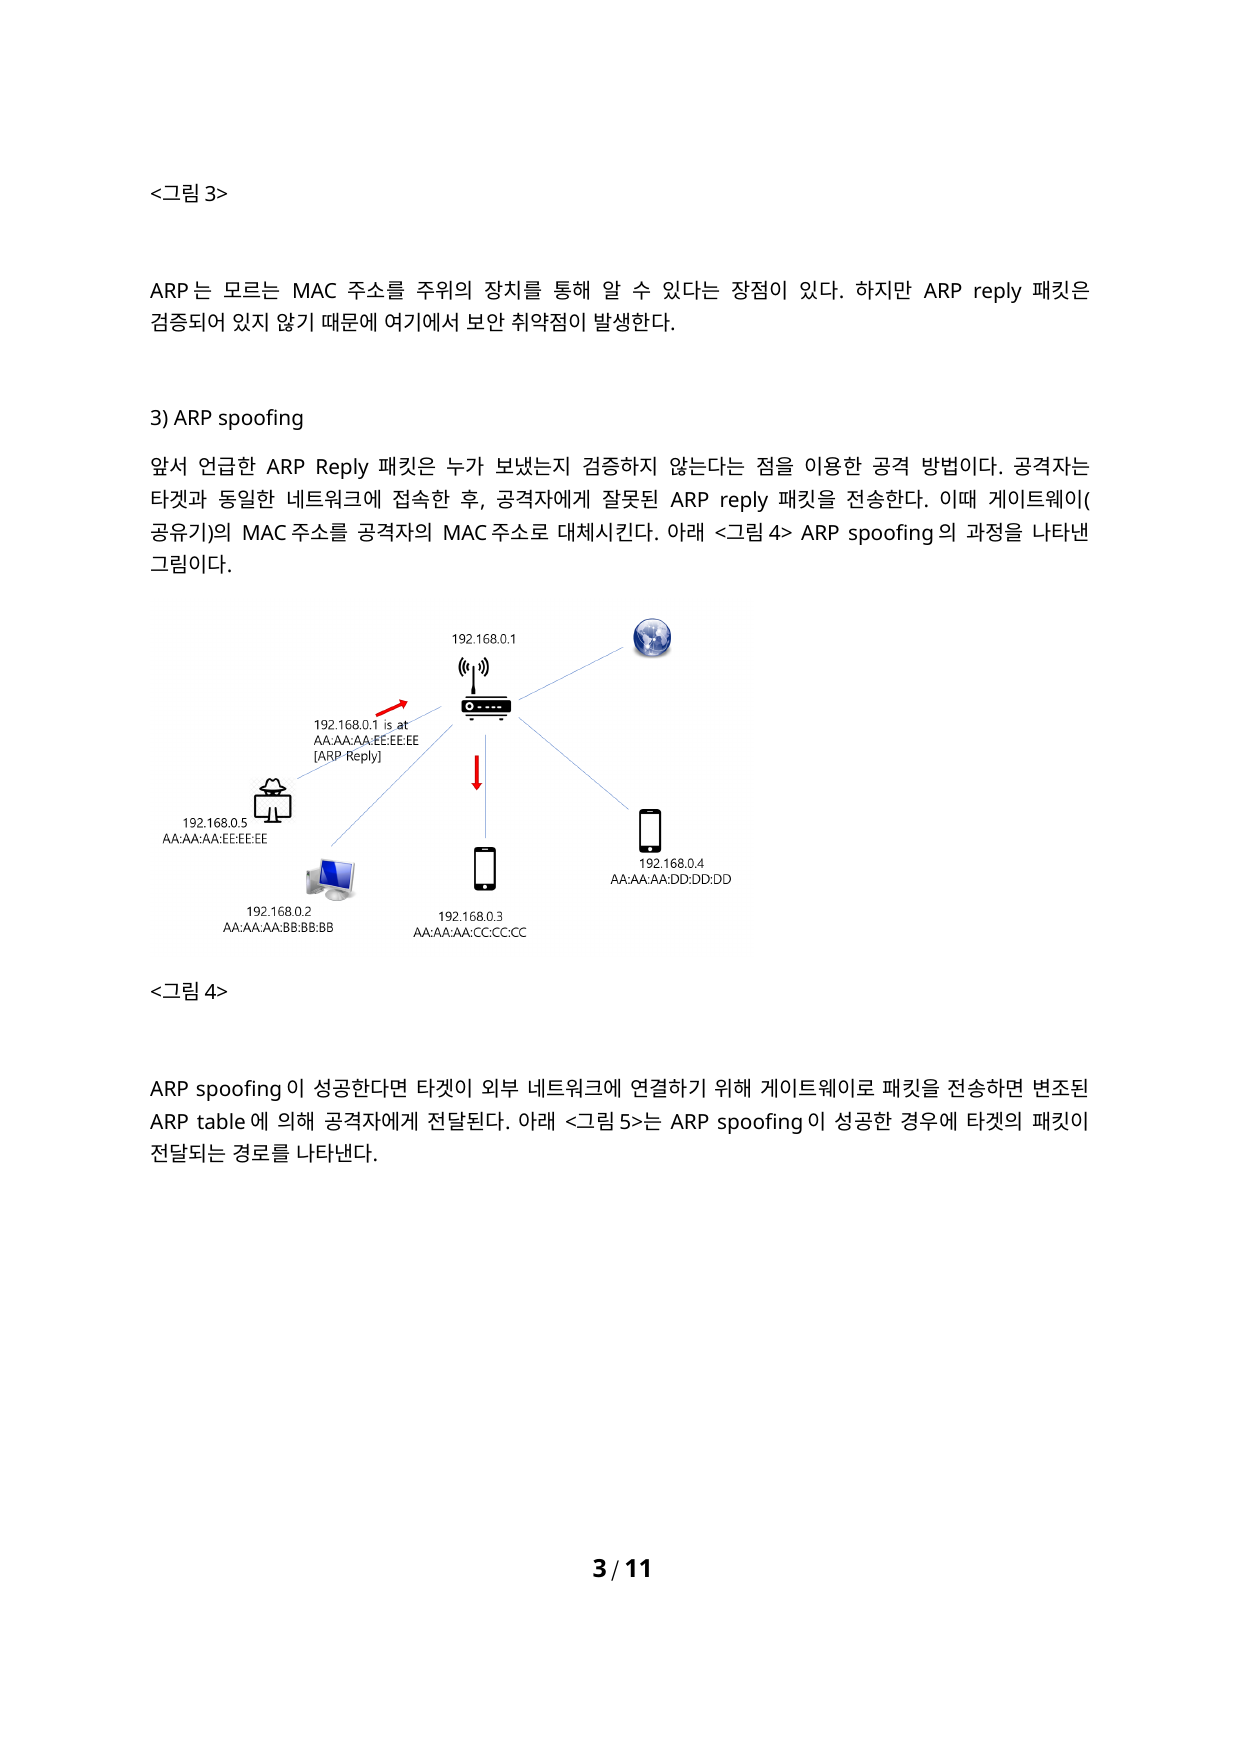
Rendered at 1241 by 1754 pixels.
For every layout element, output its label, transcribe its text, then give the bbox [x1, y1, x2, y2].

text ARP는 모르는 MAC 주소를 주위의 장치를 통해 알 수 있다는 장점이 있다. 하지만 ARP reply 패킷은 검증되어 있지 않기 때문에 여기에서 보안 취약점이 발생한다. [150, 274, 1090, 337]
text ARP spoofing이 성공한다면 타겟이 외부 네트워크에 연결하기 위해 게이트웨이로 패킷을 전송하면 변조된 ARP table에 의해 공격자에게 전달된다. 아래 <그림5>는 ARP spoofing이 성공한 경우에 타겟의 패킷이 전달되는 경로를 나타낸다. [150, 1072, 1090, 1168]
picture [150, 598, 755, 957]
text 앞서 언급한 ARP Reply 패킷은 누가 보냈는지 검증하지 않는다는 점을 이용한 공격 방법이다. 공격자는 타겟과 동일한 네트워크에 접속한 후, 공격자에게 잘못된 ARP reply 패킷을 전송한다. 이때 게이트웨이(공유기)의 MAC주소를 공격자의 MAC주소로 대체시킨다. 아래 <그림4> ARP spoofing의 과정을 나타낸 그림이다. [150, 451, 1090, 579]
text 3) ARP spoofing [150, 403, 1090, 432]
text <그림3> [150, 177, 1090, 207]
text <그림4> [150, 976, 1090, 1006]
